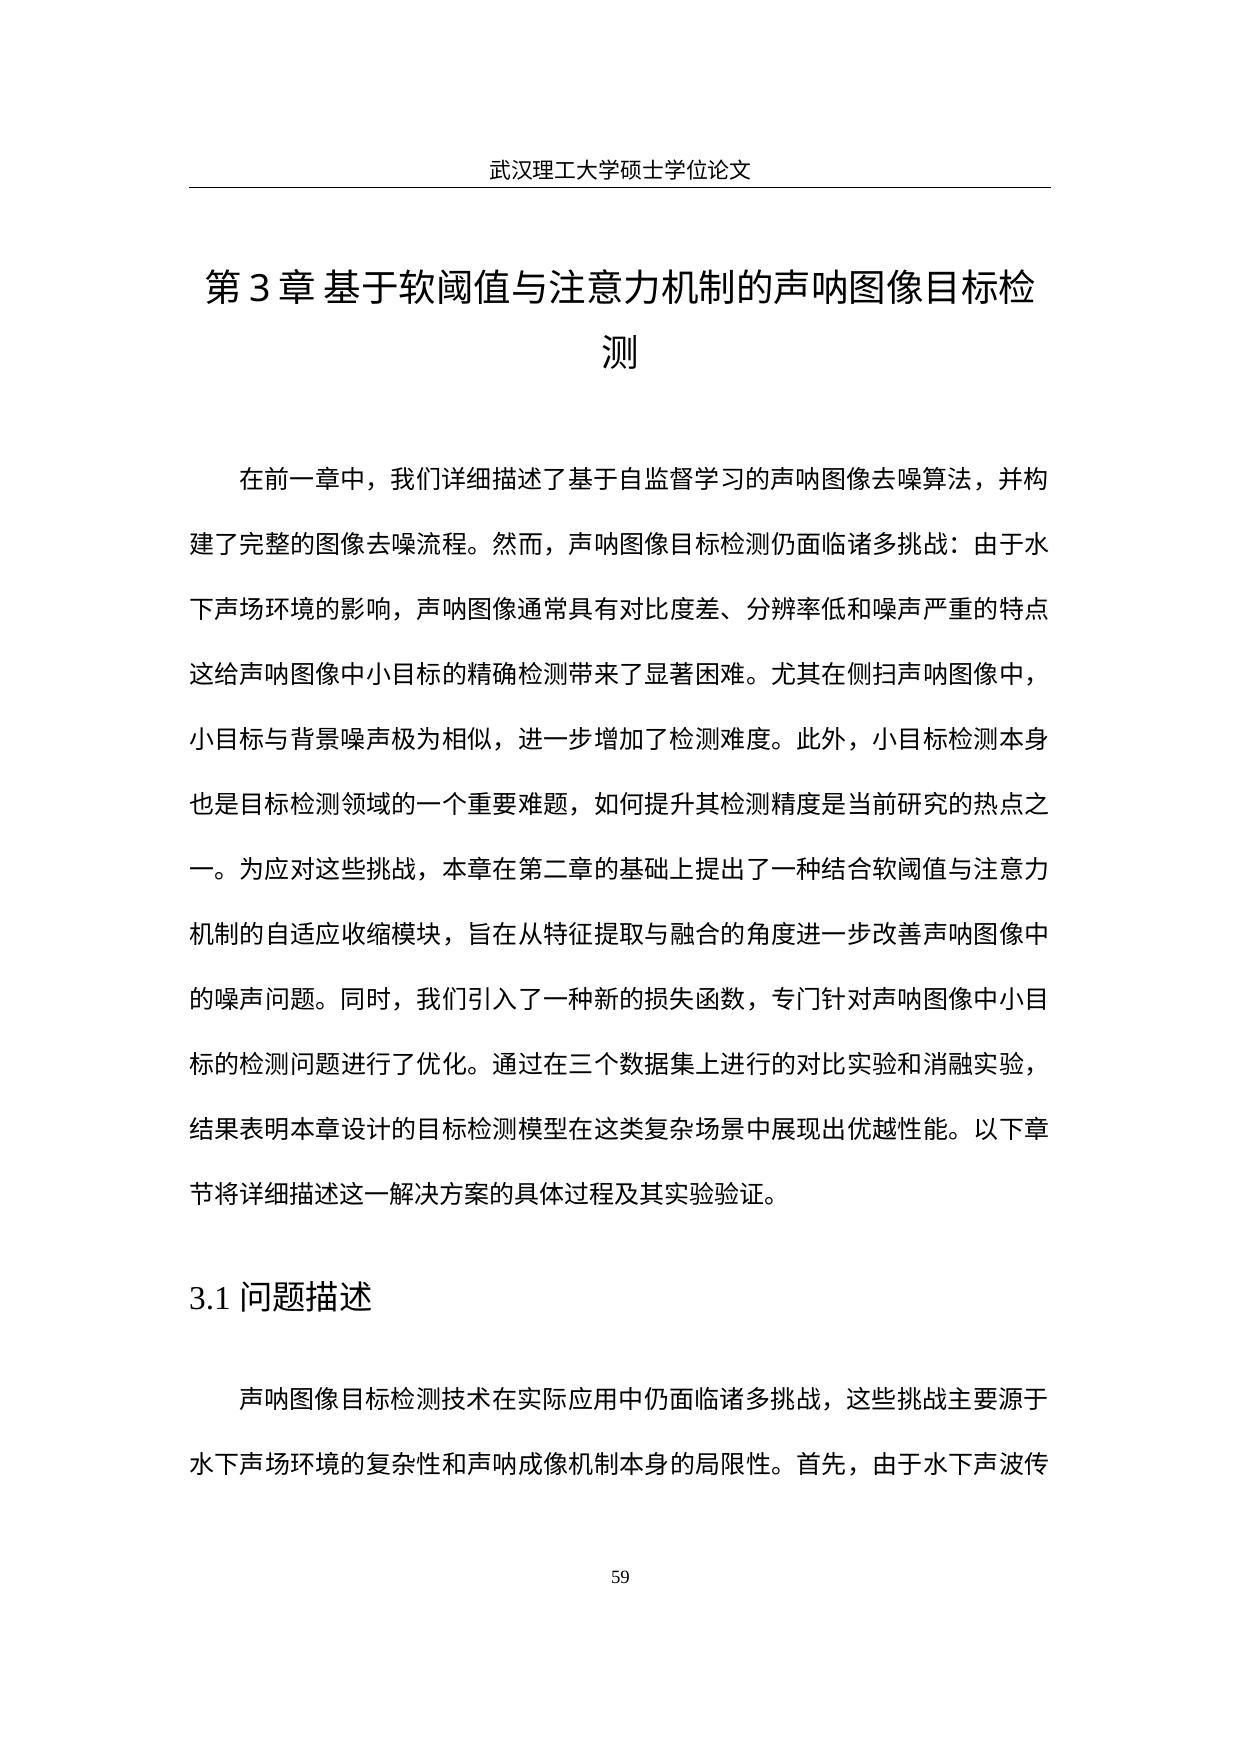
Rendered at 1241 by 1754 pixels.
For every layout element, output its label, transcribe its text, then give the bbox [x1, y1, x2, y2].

text 3.1 问题描述 [189, 1262, 1051, 1327]
text 第3章 基于软阈值与注意力机制的声呐图像目标检测 [189, 252, 1051, 382]
text 在前一章中，我们详细描述了基于自监督学习的声呐图像去噪算法，并构建了完整的图像去噪流程。然而，声呐图像目标检测仍面临诸多挑战：由于水下声场环境的影响，声呐图像通常具有对比度差、分辨率低和噪声严重的特点，这给声呐图像中小目标的精确检测带来了显著困难。尤其在侧扫声呐图像中，小目标与背景噪声极为相似，进一步增加了检测难度。此外，小目标检测本身也是目标检测领域的一个重要难题，如何提升其检测精度是当前研究的热点之一。为应对这些挑战，本章在第二章的基础上提出了一种结合软阈值与注意力机制的自适应收缩模块，旨在从特征提取与融合的角度进一步改善声呐图像中的噪声问题。同时，我们引入了一种新的损失函数，专门针对声呐图像中小目标的检测问题进行了优化。通过在三个数据集上进行的对比实验和消融实验，结果表明本章设计的目标检测模型在这类复杂场景中展现出优越性能。以下章节将详细描述这一解决方案的具体过程及其实验验证。 [189, 445, 1051, 1225]
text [189, 1365, 1051, 1495]
